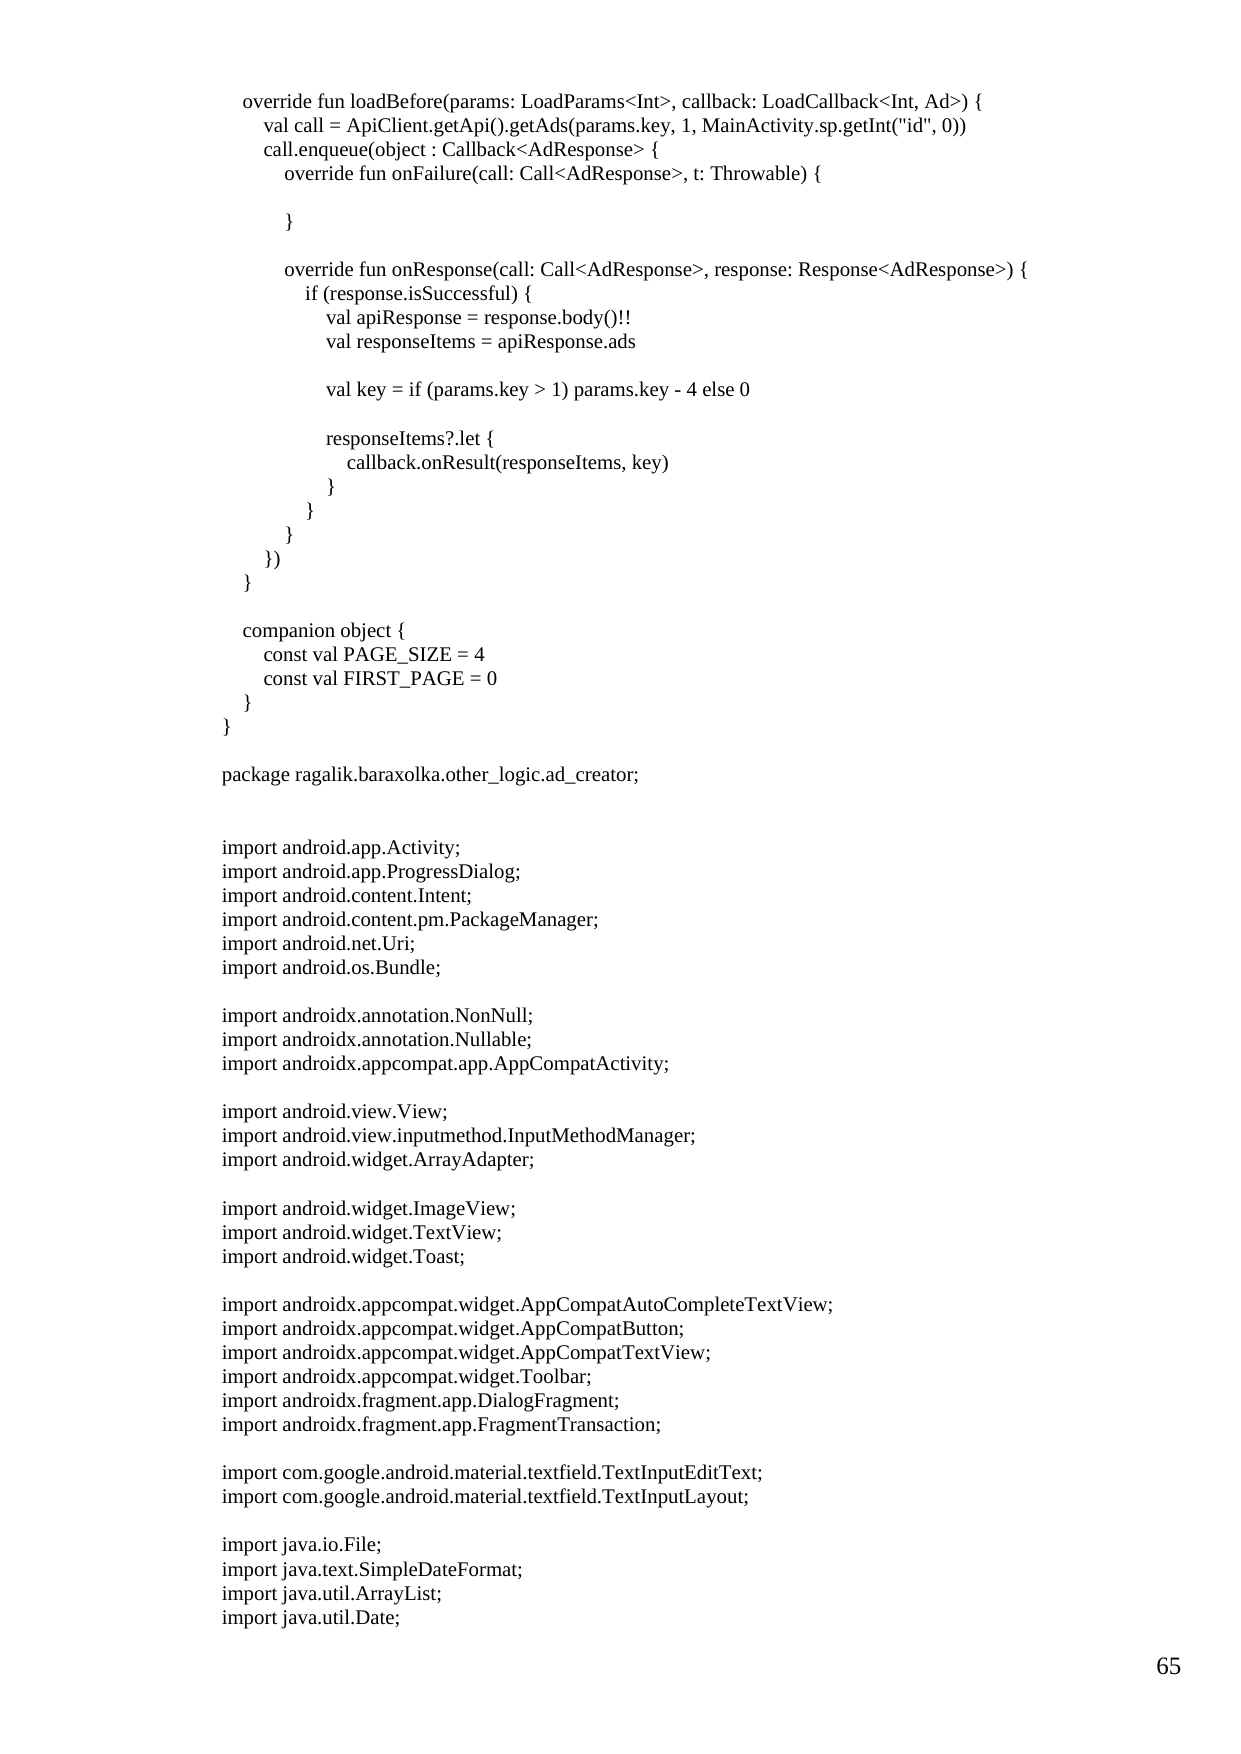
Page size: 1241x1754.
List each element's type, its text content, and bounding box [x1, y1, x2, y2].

text val call = ApiClient.getApi().getAds(params.key, 1, MainActivity.sp.getInt("id", 0)) [148, 113, 1181, 137]
text } [148, 714, 1181, 738]
text override fun onFailure(call: Call<AdResponse>, t: Throwable) { [148, 161, 1181, 185]
text } [148, 522, 1181, 546]
text } [148, 474, 1181, 498]
text import androidx.appcompat.widget.AppCompatTextView; [148, 1340, 1181, 1364]
text import androidx.fragment.app.DialogFragment; [148, 1388, 1181, 1412]
text import java.util.ArrayList; [148, 1581, 1181, 1604]
text }) [148, 546, 1181, 570]
text import com.google.android.material.textfield.TextInputEditText; [148, 1460, 1181, 1484]
text import android.widget.Toast; [148, 1244, 1181, 1268]
text package ragalik.baraxolka.other_logic.ad_creator; [148, 762, 1181, 786]
text import android.os.Bundle; [148, 955, 1181, 979]
text callback.onResult(responseItems, key) [148, 449, 1181, 474]
text import java.text.SimpleDateFormat; [148, 1556, 1181, 1581]
text import java.io.File; [148, 1532, 1181, 1556]
text } [148, 690, 1181, 714]
text import androidx.fragment.app.FragmentTransaction; [148, 1412, 1181, 1436]
text import android.widget.ArrayAdapter; [148, 1147, 1181, 1171]
text import android.widget.ImageView; [148, 1196, 1181, 1219]
text val apiResponse = response.body()!! [148, 305, 1181, 329]
text import androidx.appcompat.widget.Toolbar; [148, 1364, 1181, 1388]
text call.enqueue(object : Callback<AdResponse> { [148, 137, 1181, 161]
text import android.app.ProgressDialog; [148, 859, 1181, 883]
text import com.google.android.material.textfield.TextInputLayout; [148, 1484, 1181, 1508]
text import android.net.Uri; [148, 931, 1181, 955]
text responseItems?.let { [148, 426, 1181, 449]
text val key = if (params.key > 1) params.key - 4 else 0 [148, 377, 1181, 401]
text if (response.isSuccessful) { [148, 281, 1181, 305]
text import androidx.appcompat.widget.AppCompatButton; [148, 1316, 1181, 1340]
text import androidx.appcompat.app.AppCompatActivity; [148, 1051, 1181, 1075]
text import androidx.appcompat.widget.AppCompatAutoCompleteTextView; [148, 1292, 1181, 1316]
text override fun onResponse(call: Call<AdResponse>, response: Response<AdResponse>) { [148, 257, 1181, 281]
text const val FIRST_PAGE = 0 [148, 666, 1181, 690]
text override fun loadBefore(params: LoadParams<Int>, callback: LoadCallback<Int, Ad>) { [148, 89, 1181, 113]
text import java.util.Date; [148, 1604, 1181, 1629]
text import android.view.inputmethod.InputMethodManager; [148, 1123, 1181, 1147]
text } [148, 570, 1181, 594]
text companion object { [148, 618, 1181, 642]
text } [148, 209, 1181, 233]
text } [148, 498, 1181, 522]
text import android.content.pm.PackageManager; [148, 907, 1181, 931]
text import androidx.annotation.NonNull; [148, 1003, 1181, 1027]
text import android.view.View; [148, 1099, 1181, 1123]
text const val PAGE_SIZE = 4 [148, 642, 1181, 666]
text import android.app.Activity; [148, 834, 1181, 859]
text import androidx.annotation.Nullable; [148, 1027, 1181, 1051]
text import android.widget.TextView; [148, 1219, 1181, 1244]
text import android.content.Intent; [148, 883, 1181, 907]
text val responseItems = apiResponse.ads [148, 329, 1181, 353]
